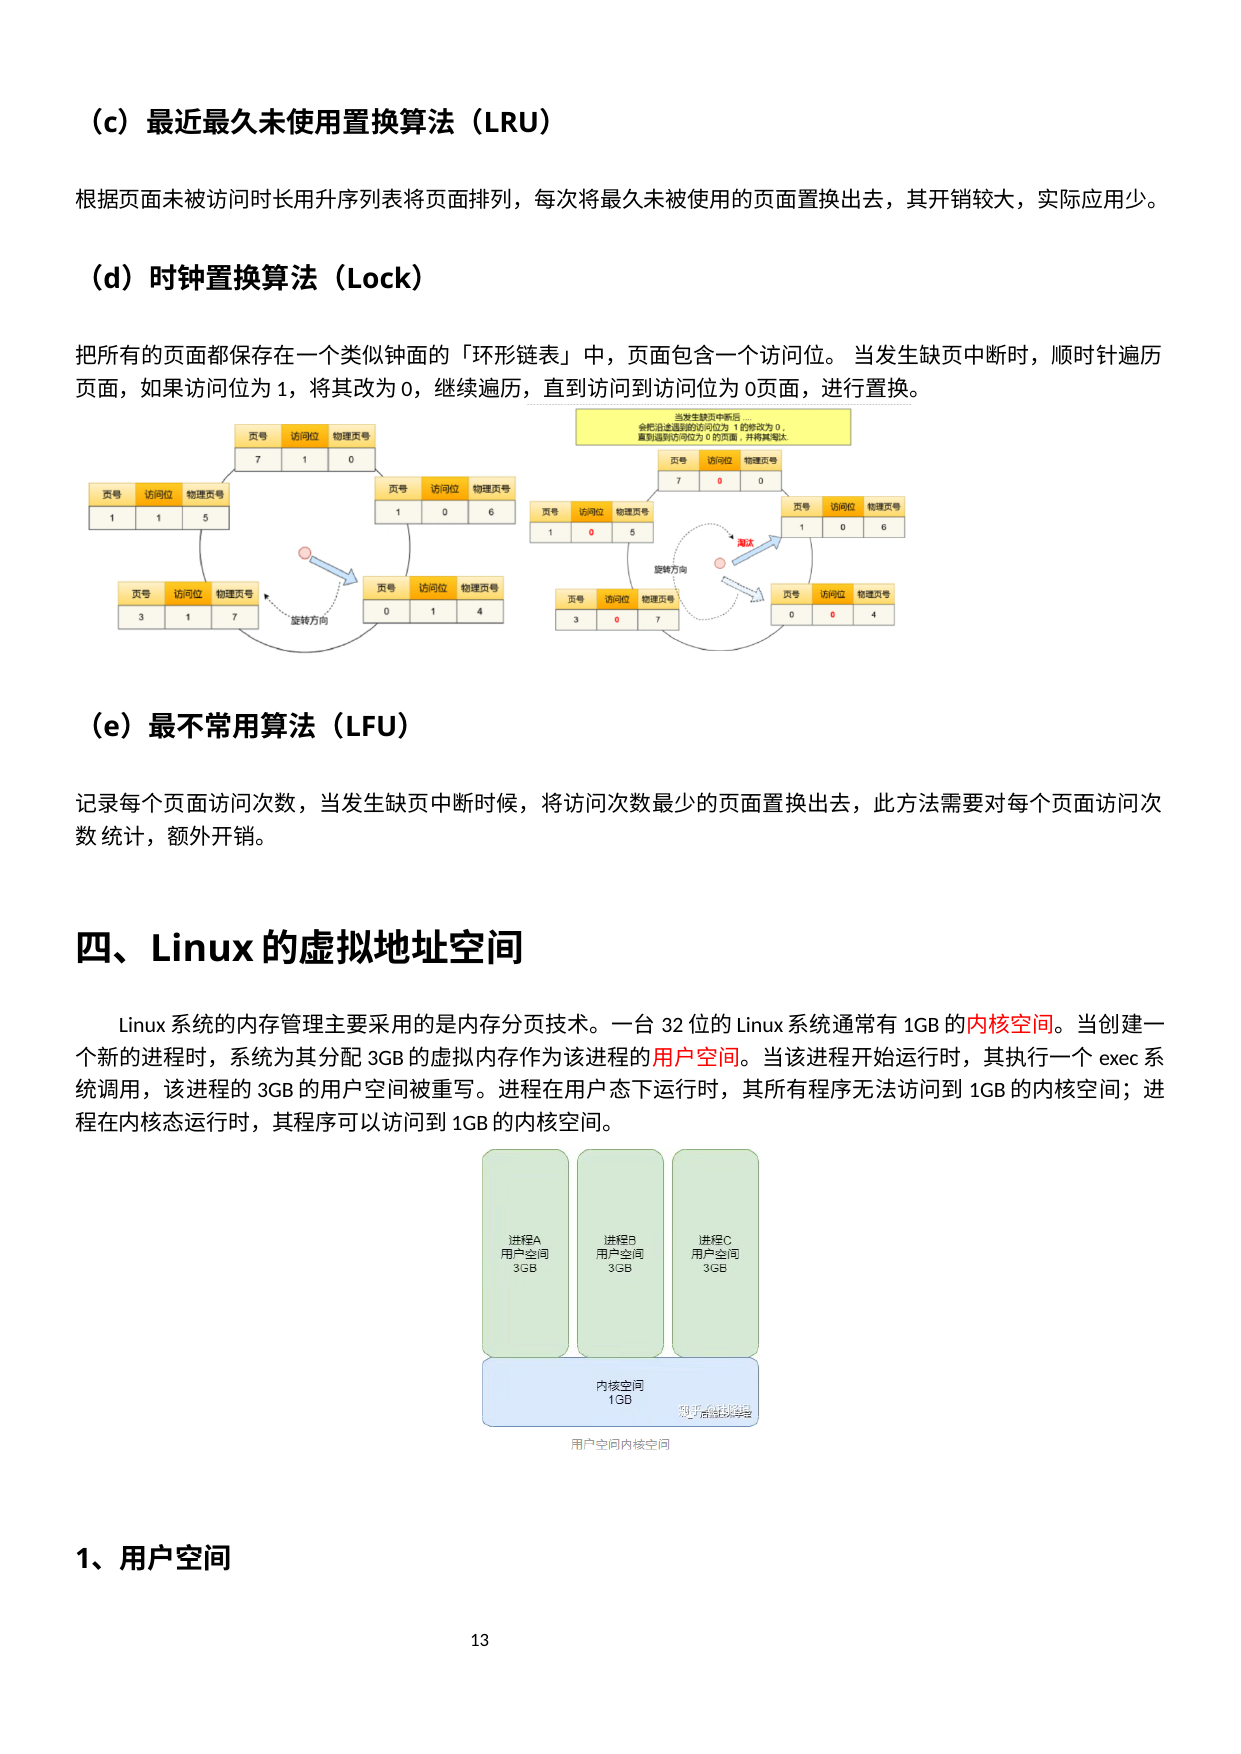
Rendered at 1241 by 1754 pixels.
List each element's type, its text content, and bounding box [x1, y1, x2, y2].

subtitle 1、用户空间 [75, 1523, 1165, 1588]
subtitle 时钟置换算法（Lock） [75, 243, 1165, 308]
subtitle 四、Linux的虚拟地址空间 [75, 913, 1165, 978]
text 根据页面未被访问时长用升序列表将页面排列，每次将最久未被使用的页面置换出去，其开销较大，实际应用少。 [75, 182, 1165, 214]
subtitle 最近最久未使用置换算法（LRU） [75, 88, 1165, 153]
picture [75, 404, 912, 661]
text Linux系统的内存管理主要采用的是内存分页技术。一台32位的Linux系统通常有1GB的内核空间。当创建一个新的进程时，系统为其分配3GB的虚拟内存作为该进程的用户空间。当该进程开始运行时，其执行一个exec系统调用，该进程的3GB的用户空间被重写。进程在用户态下运行时，其所有程序无法访问到1GB的内核空间；进程在内核态运行时，其程序可以访问到1GB的内核空间。 [75, 1007, 1165, 1137]
text 记录每个⻚⾯访问次数，当发⽣缺⻚中断时候，将访问次数最少的⻚⾯置换出去，此⽅法需要对每个⻚⾯访问次数 统计，额外开销。 [75, 786, 1165, 851]
picture [470, 1136, 770, 1469]
text 把所有的⻚⾯都保存在⼀个类似钟⾯的「环形链表」中，⻚⾯包含⼀个访问位。 当发⽣缺⻚中断时，顺时针遍历⻚⾯，如果访问位为1，将其改为0，继续遍历，直到访问到访问位为0⻚⾯，进⾏置换。 [75, 338, 1165, 403]
subtitle （e）最不常⽤算法（LFU） [75, 692, 1165, 757]
